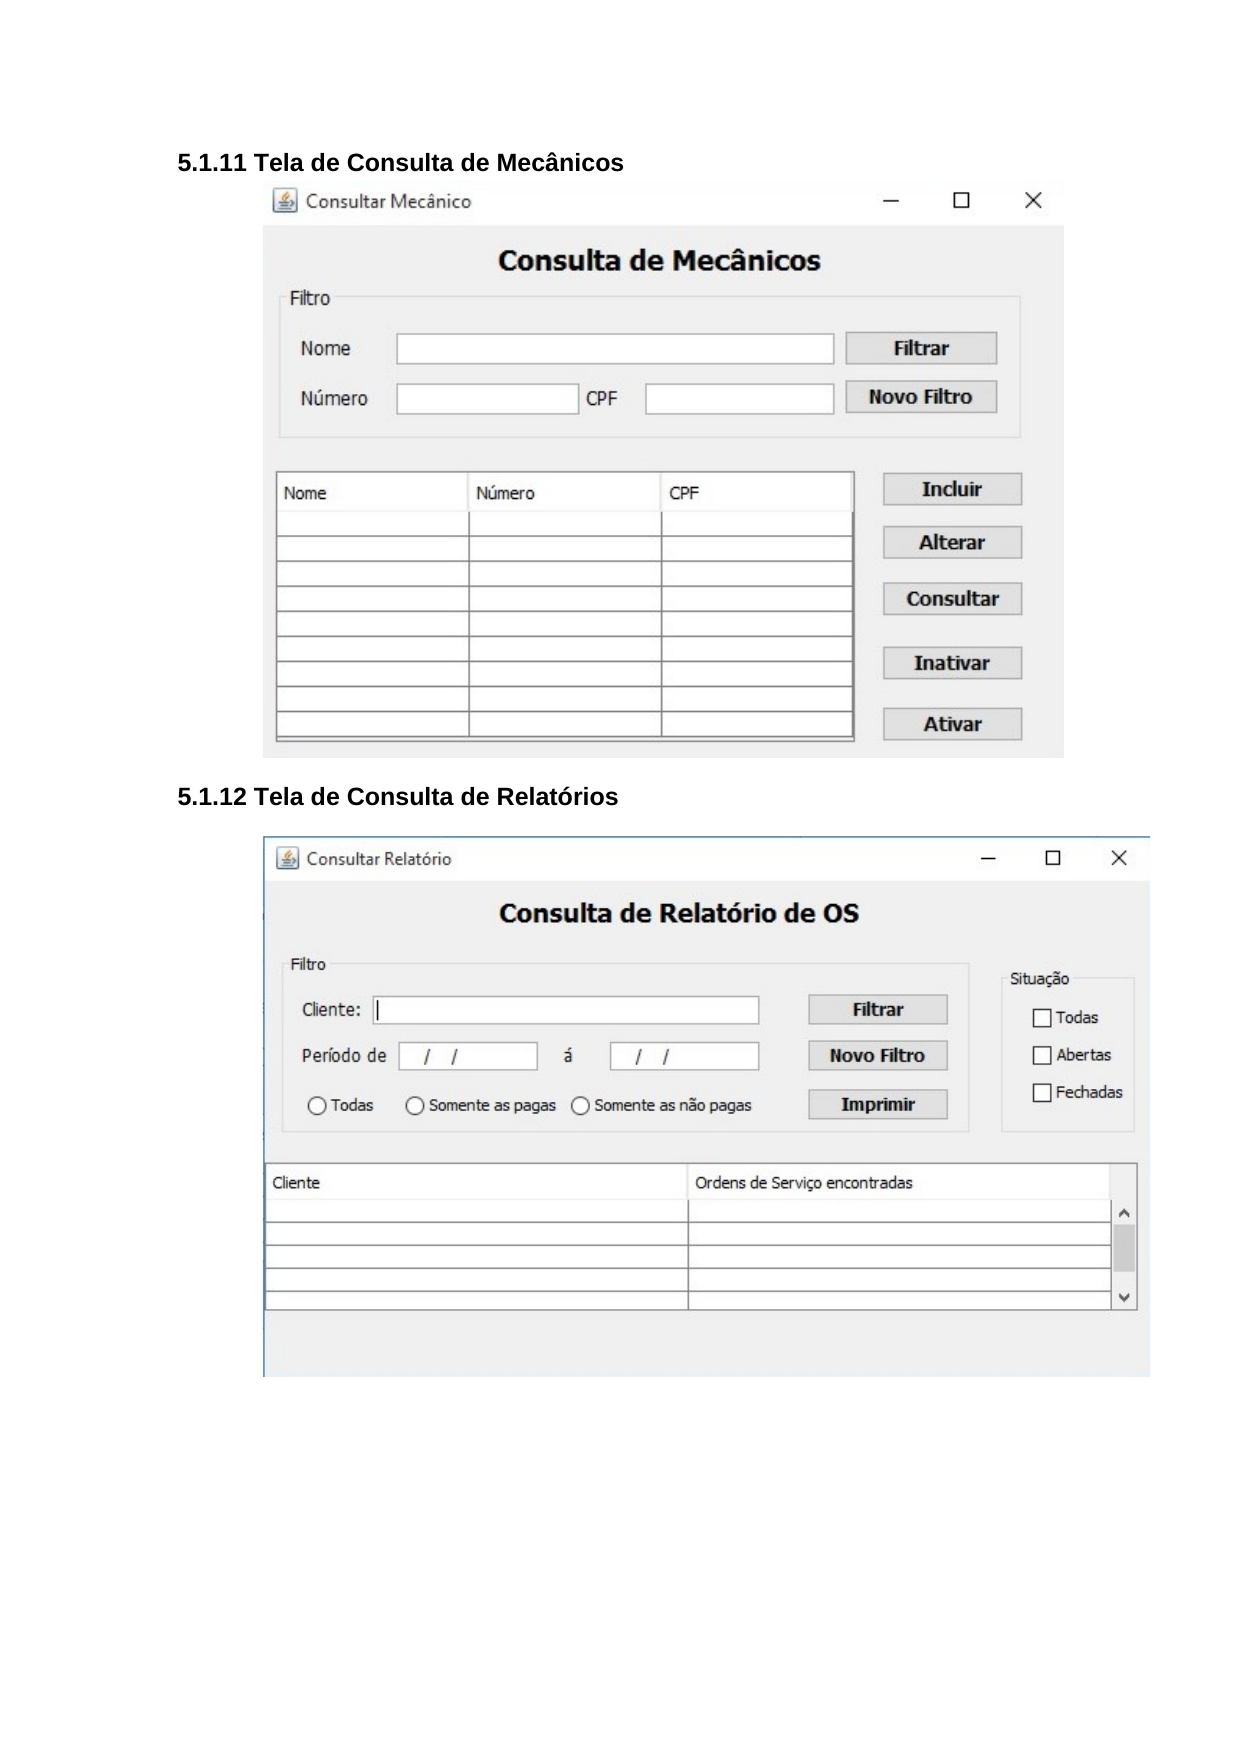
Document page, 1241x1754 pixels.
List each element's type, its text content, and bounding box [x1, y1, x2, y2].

picture [262, 181, 1064, 758]
subtitle 5.1.11 Tela de Consulta de Mecânicos [177, 148, 1128, 176]
picture [262, 836, 1150, 1377]
text 5.1.12 Tela de Consulta de Relatórios [177, 782, 1128, 811]
